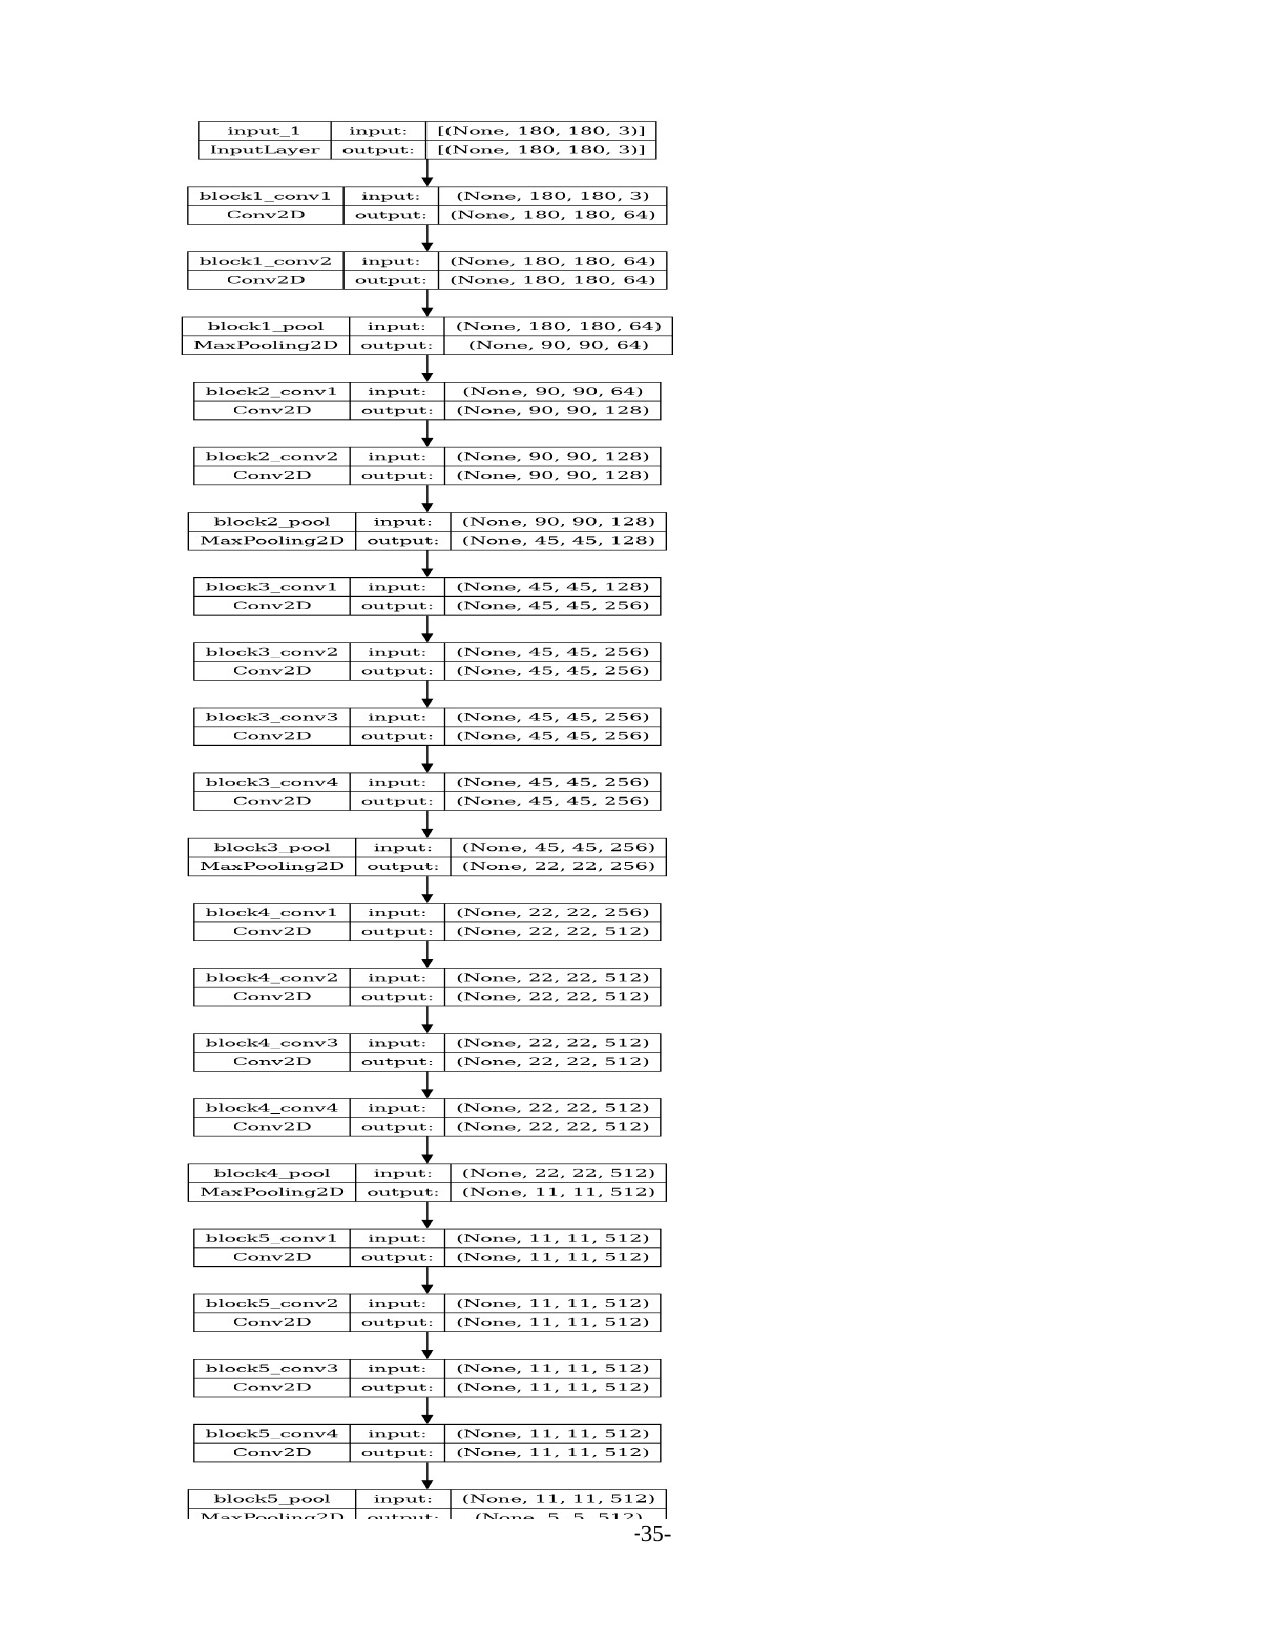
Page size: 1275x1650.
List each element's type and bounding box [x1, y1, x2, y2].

picture [177, 118, 679, 1519]
